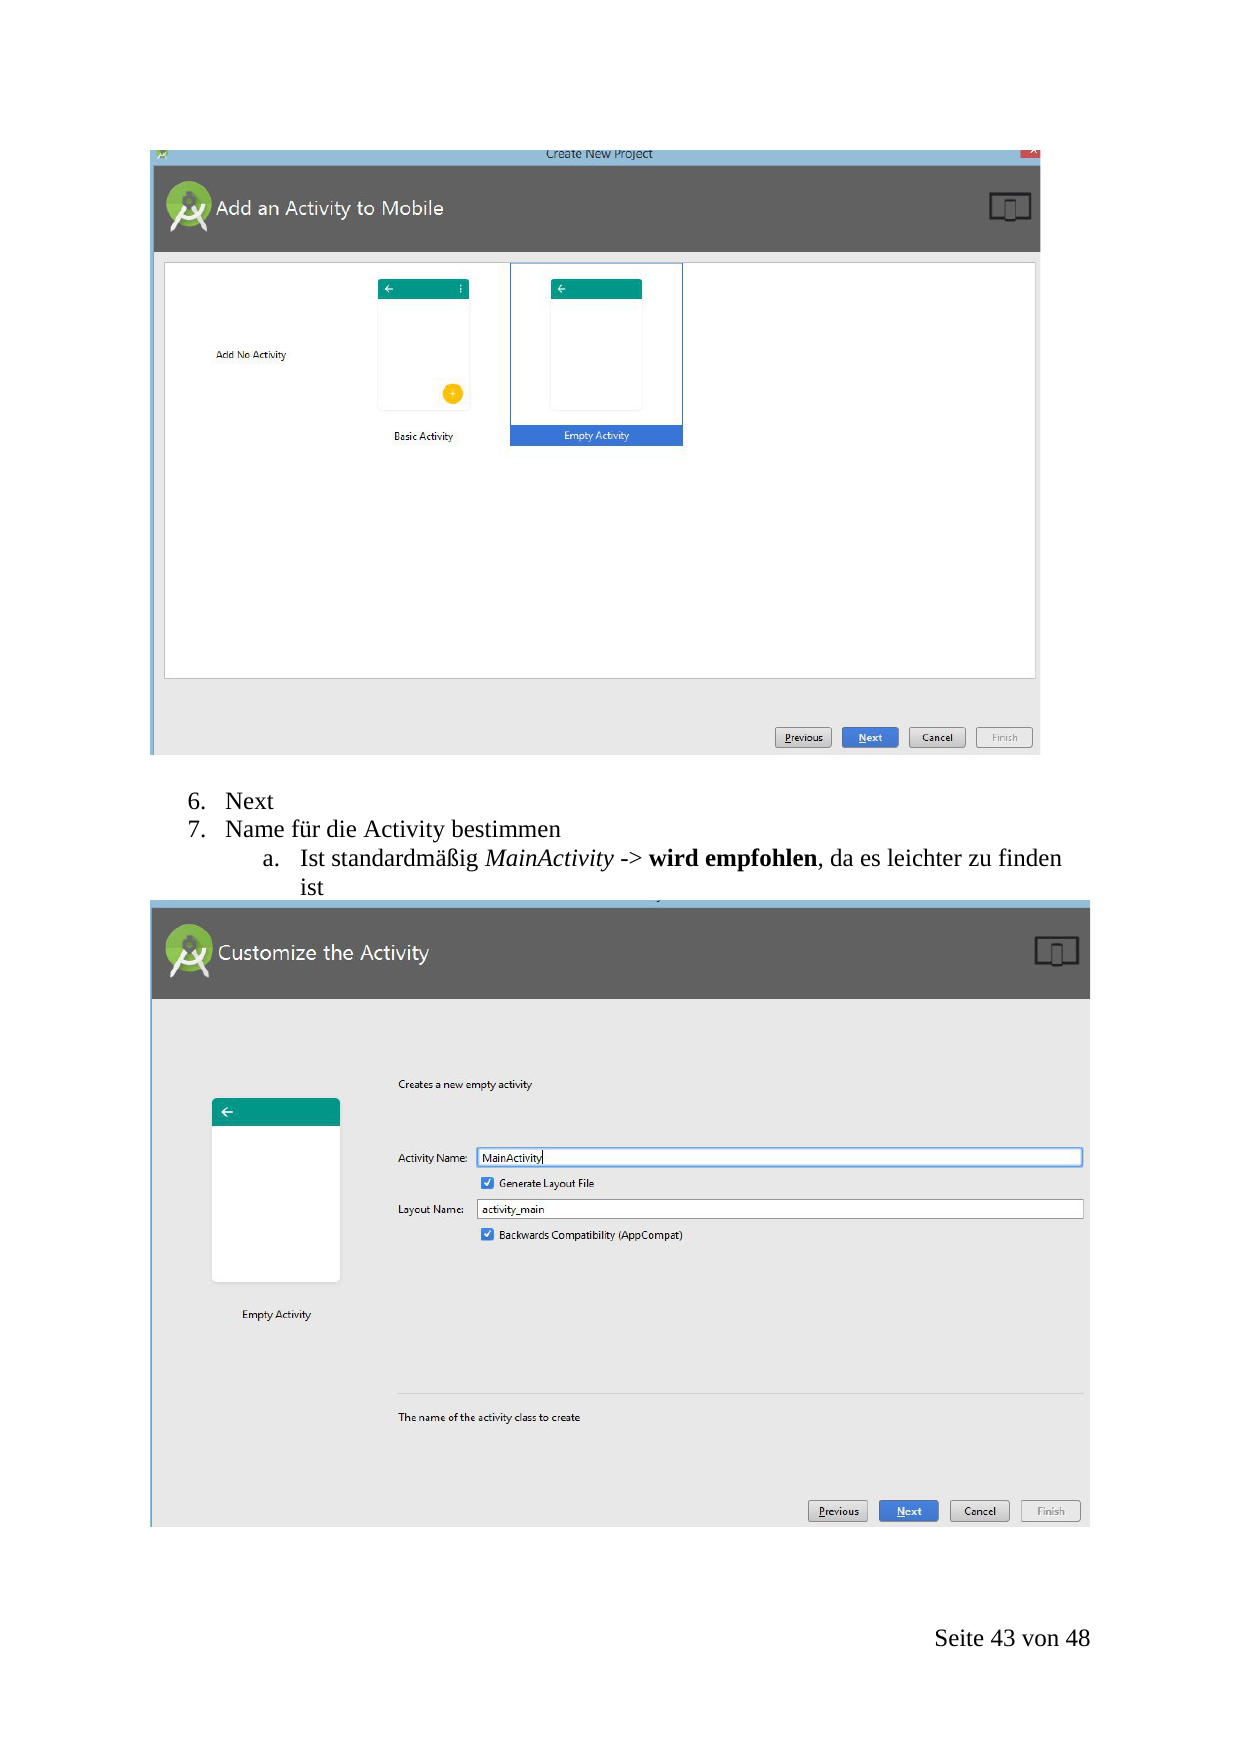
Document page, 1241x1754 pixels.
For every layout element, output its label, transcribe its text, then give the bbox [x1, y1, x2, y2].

list Name für die Activity bestimmen [187, 814, 1090, 843]
picture [150, 150, 1041, 755]
list Next [187, 786, 1090, 814]
picture [150, 900, 1091, 1527]
list Ist standardmäßig MainActivity -> wird empfohlen, da es leichter zu finden ist [262, 843, 1090, 900]
